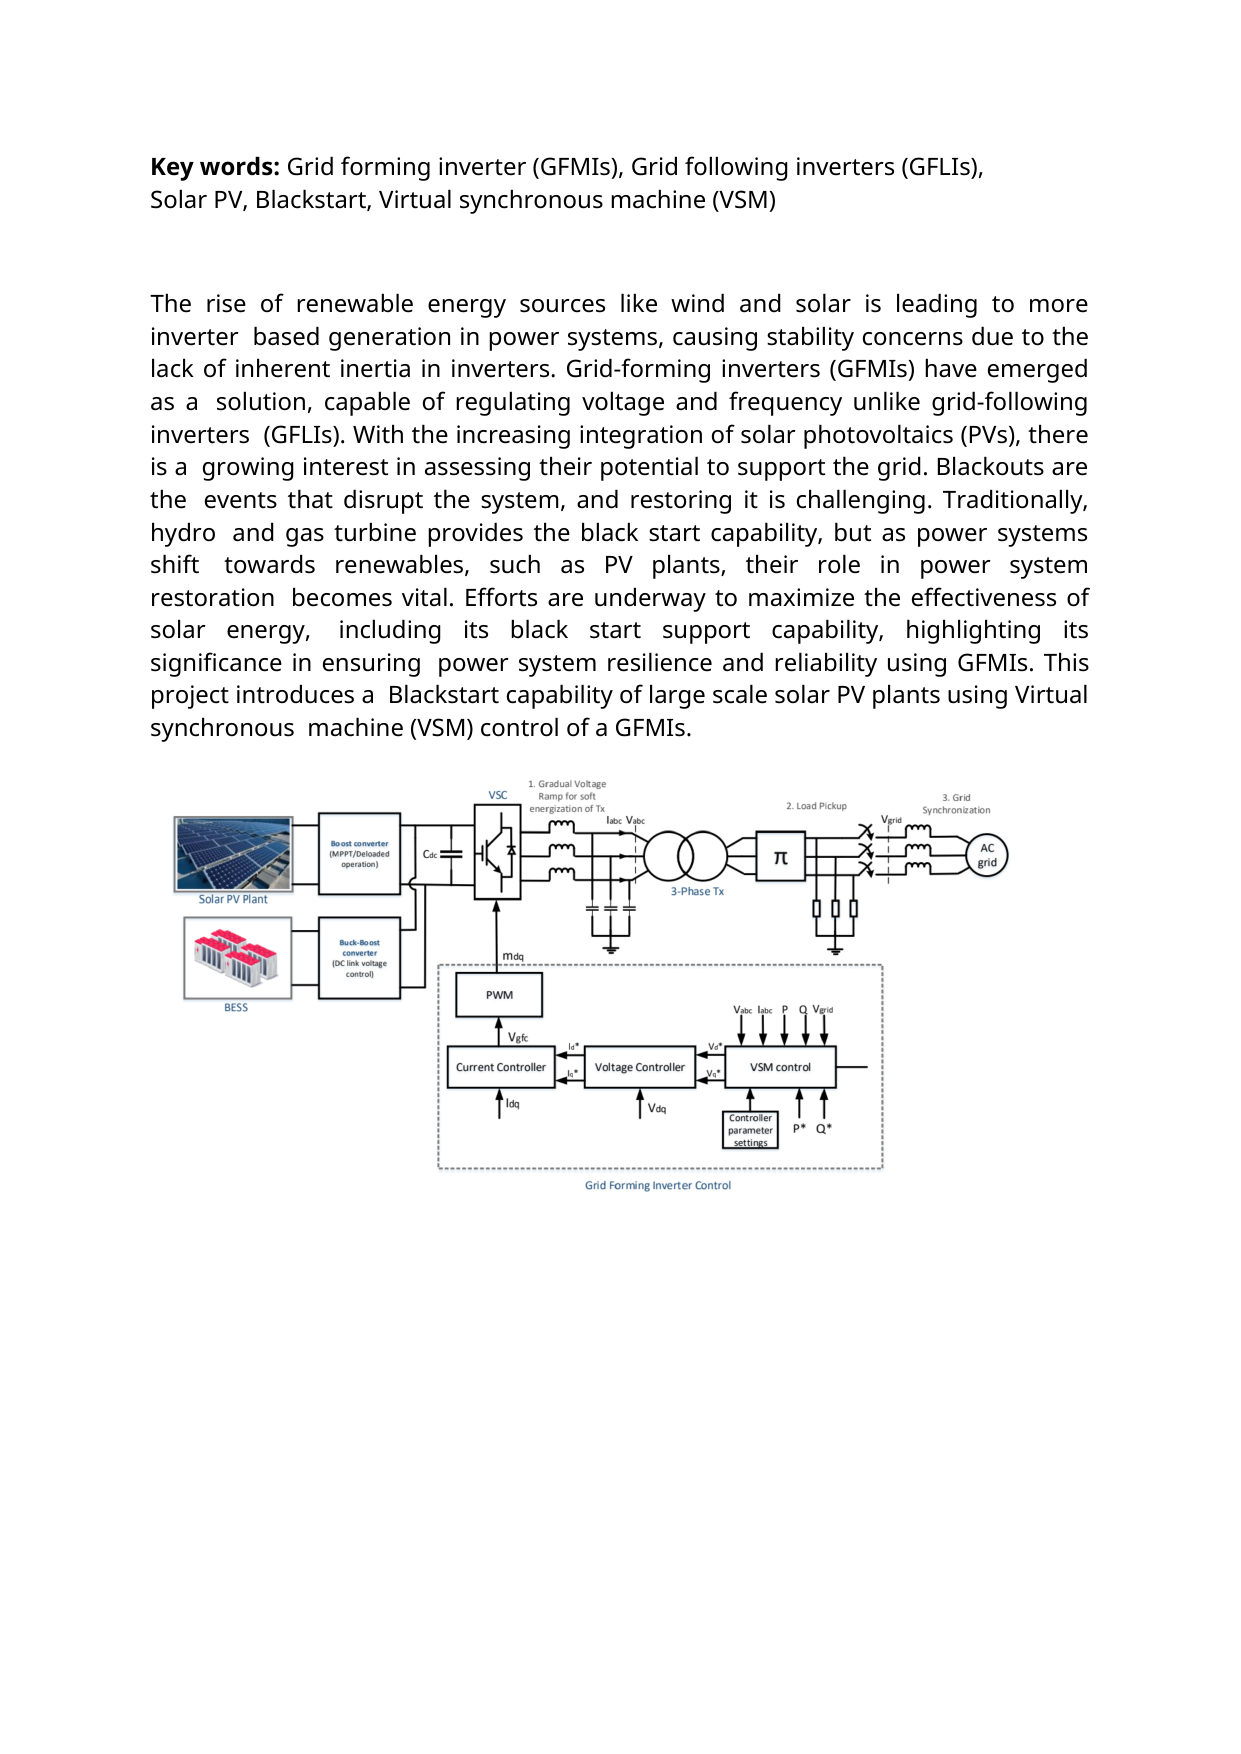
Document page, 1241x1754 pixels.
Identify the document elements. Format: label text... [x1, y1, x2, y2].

text The rise of renewable energy sources like wind and solar is leading to more inverter based generation in power systems, causing stability concerns due to the lack of inherent inertia in inverters. Grid-forming inverters (GFMIs) have emerged as a solution, capable of regulating voltage and frequency unlike grid-following inverters (GFLIs). With the increasing integration of solar photovoltaics (PVs), there is a growing interest in assessing their potential to support the grid. Blackouts are the events that disrupt the system, and restoring it is challenging. Traditionally, hydro and gas turbine provides the black start capability, but as power systems shift towards renewables, such as PV plants, their role in power system restoration becomes vital. Efforts are underway to maximize the effectiveness of solar energy, including its black start support capability, highlighting its significance in ensuring power system resilience and reliability using GFMIs. This project introduces a Blackstart capability of large scale solar PV plants using Virtual synchronous machine (VSM) control of a GFMIs. [150, 287, 1090, 743]
picture [150, 743, 1056, 1200]
text Key words: Grid forming inverter (GFMIs), Grid following inverters (GFLIs), Solar PV, Blackstart, Virtual synchronous machine (VSM) [150, 150, 1030, 215]
